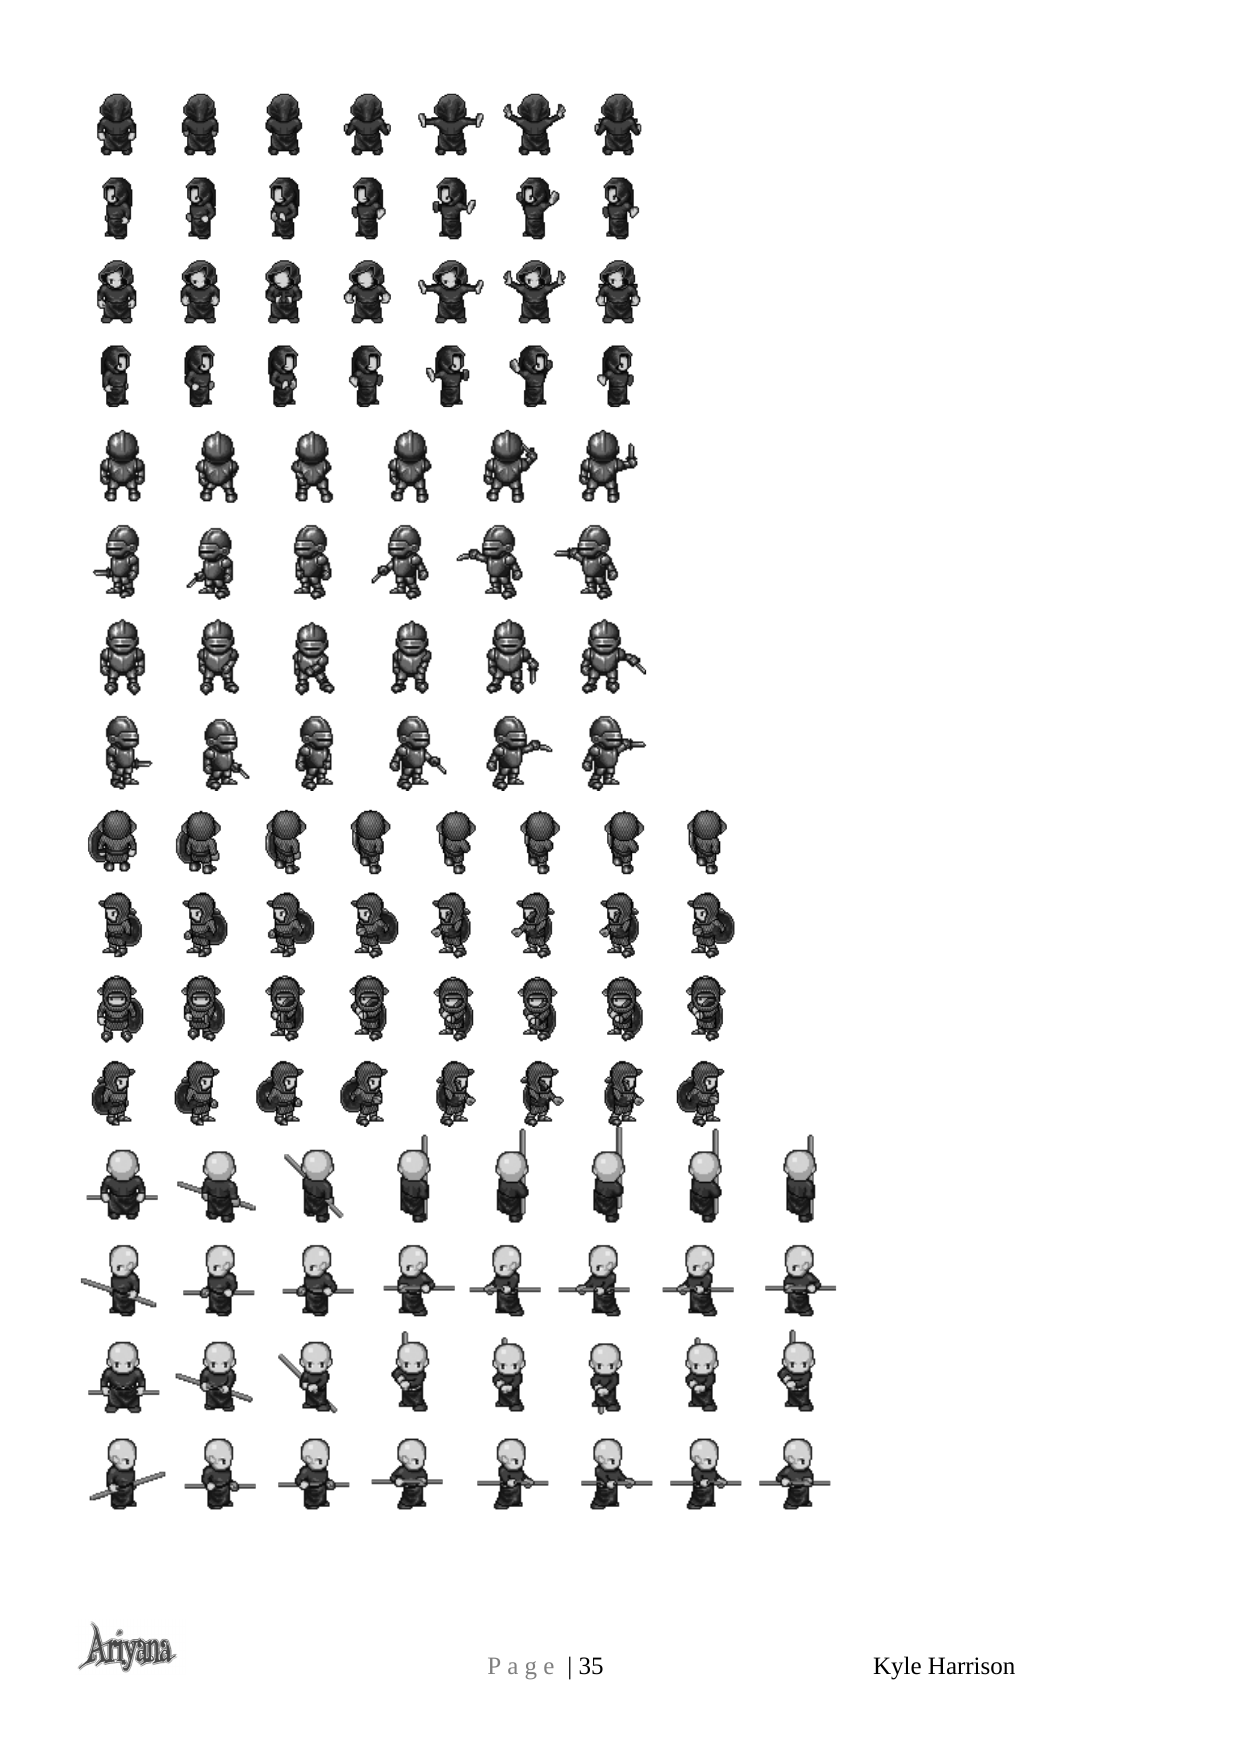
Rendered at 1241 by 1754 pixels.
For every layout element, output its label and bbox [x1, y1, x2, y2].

picture [75, 75, 847, 1179]
picture [75, 1619, 186, 1675]
